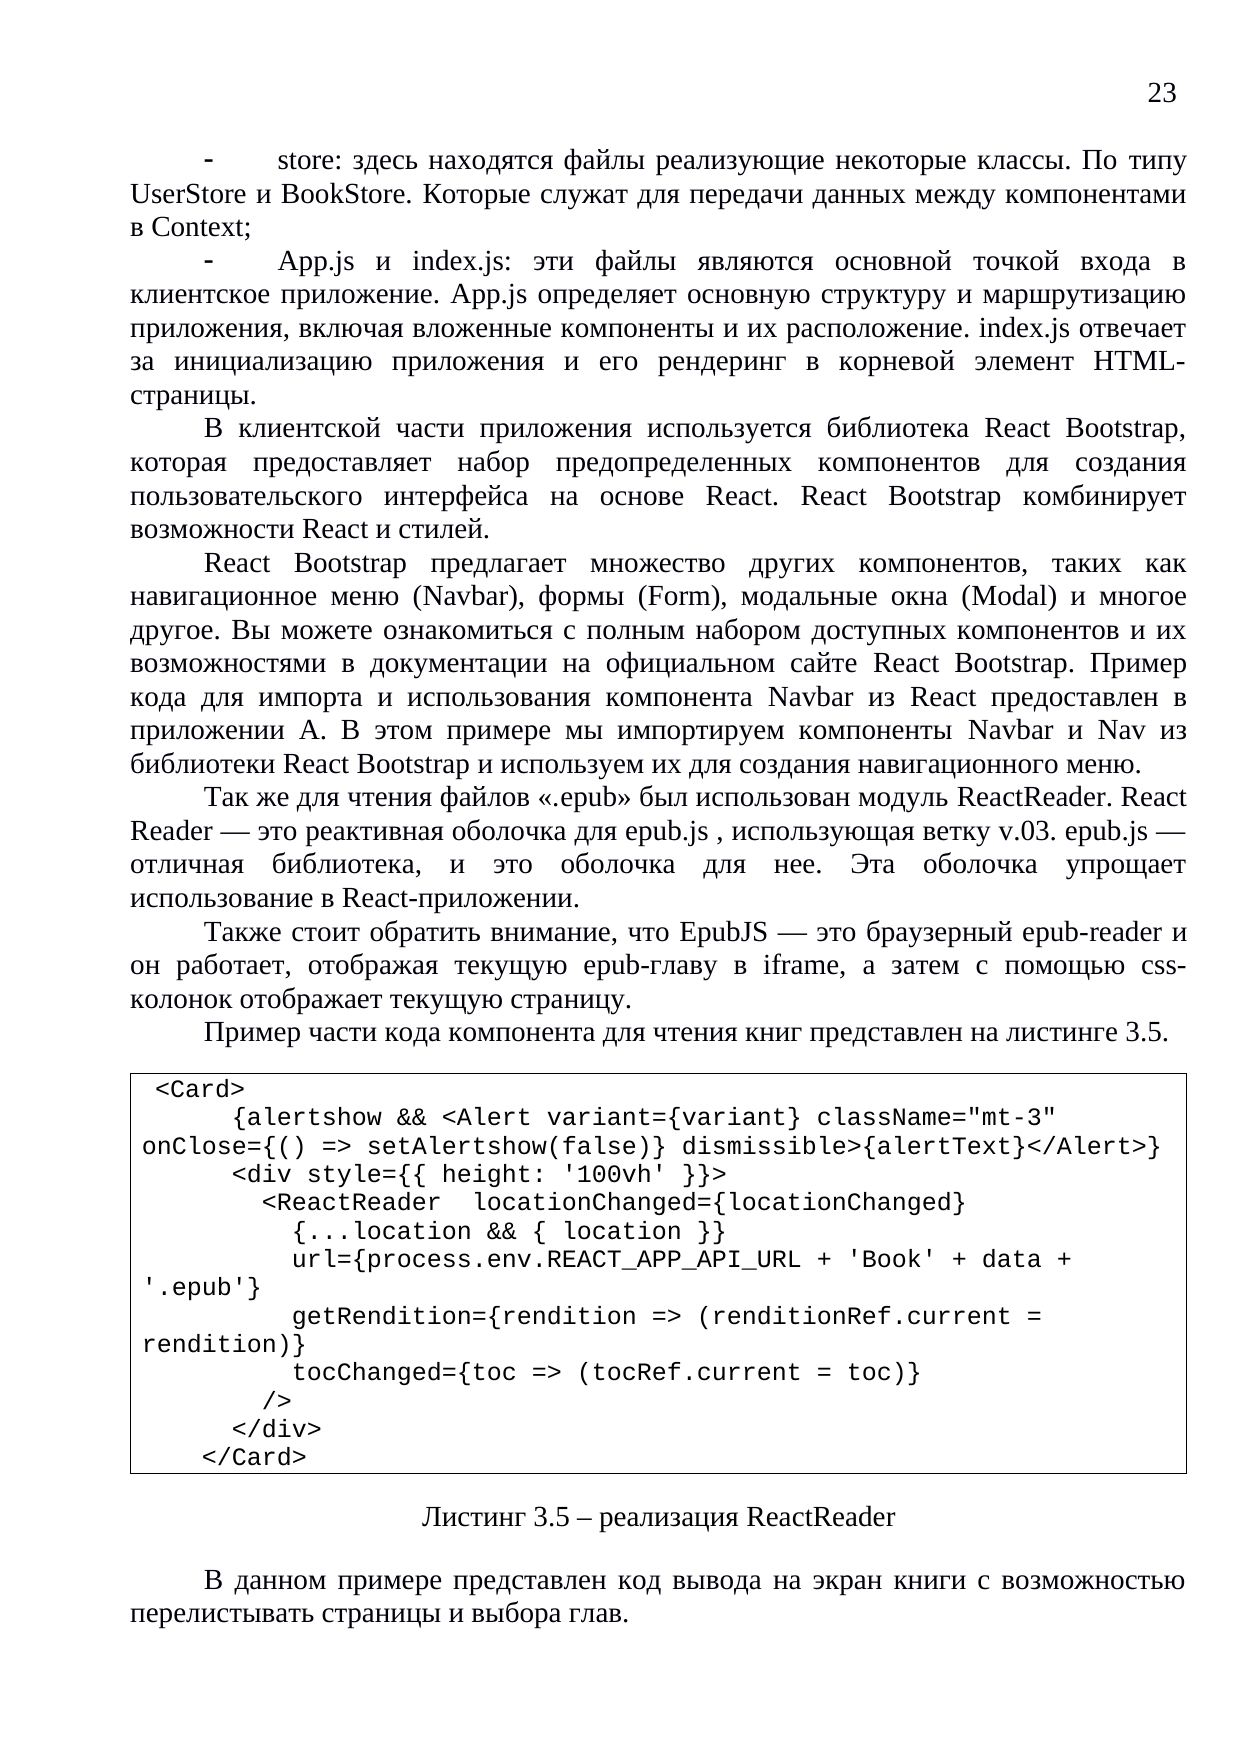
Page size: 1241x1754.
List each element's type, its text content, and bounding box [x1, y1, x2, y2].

list В клиентской части приложения используется библиотека React Bootstrap, которая предоставляет набор предопределенных компонентов для создания пользовательского интерфейса на основе React. React Bootstrap комбинирует возможности React и стилей. [130, 411, 1187, 545]
text Также стоит обратить внимание, что EpubJS — это браузерный epub-reader и он работает, отображая текущую epub-главу в iframe, а затем с помощью css-колонок отображает текущую страницу. [130, 914, 1187, 1014]
text В данном примере представлен код вывода на экран книги с возможностью перелистывать страницы и выбора глав. [130, 1562, 1187, 1629]
text Так же для чтения файлов «.epub» был использован модуль ReactReader. React Reader — это реактивная оболочка для epub.js , использующая ветку v.03. epub.js — отличная библиотека, и это оболочка для нее. Эта оболочка упрощает использование в React-приложении. [130, 779, 1187, 914]
text Пример части кода компонента для чтения книг представлен на листинге 3.5. [130, 1014, 1187, 1048]
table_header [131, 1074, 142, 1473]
list App.js и index.js: эти файлы являются основной точкой входа в клиентское приложение. App.js определяет основную структуру и маршрутизацию приложения, включая вложенные компоненты и их расположение. index.js отвечает за инициализацию приложения и его рендеринг в корневой элемент HTML-страницы. [130, 243, 1187, 411]
text React Bootstrap предлагает множество других компонентов, таких как навигационное меню (Navbar), формы (Form), модальные окна (Modal) и многое другое. Вы можете ознакомиться с полным набором доступных компонентов и их возможностями в документации на официальном сайте React Bootstrap. Пример кода для импорта и использования компонента Navbar из React предоставлен в приложении А. В этом примере мы импортируем компоненты Navbar и Nav из библиотеки React Bootstrap и используем их для создания навигационного меню. [130, 545, 1187, 779]
text Листинг 3.5 – реализация ReactReader [130, 1499, 1187, 1533]
list store: здесь находятся файлы реализующие некоторые классы. По типу UserStore и BookStore. Которые служат для передачи данных между компонентами в Context; [130, 142, 1187, 243]
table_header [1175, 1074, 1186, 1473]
